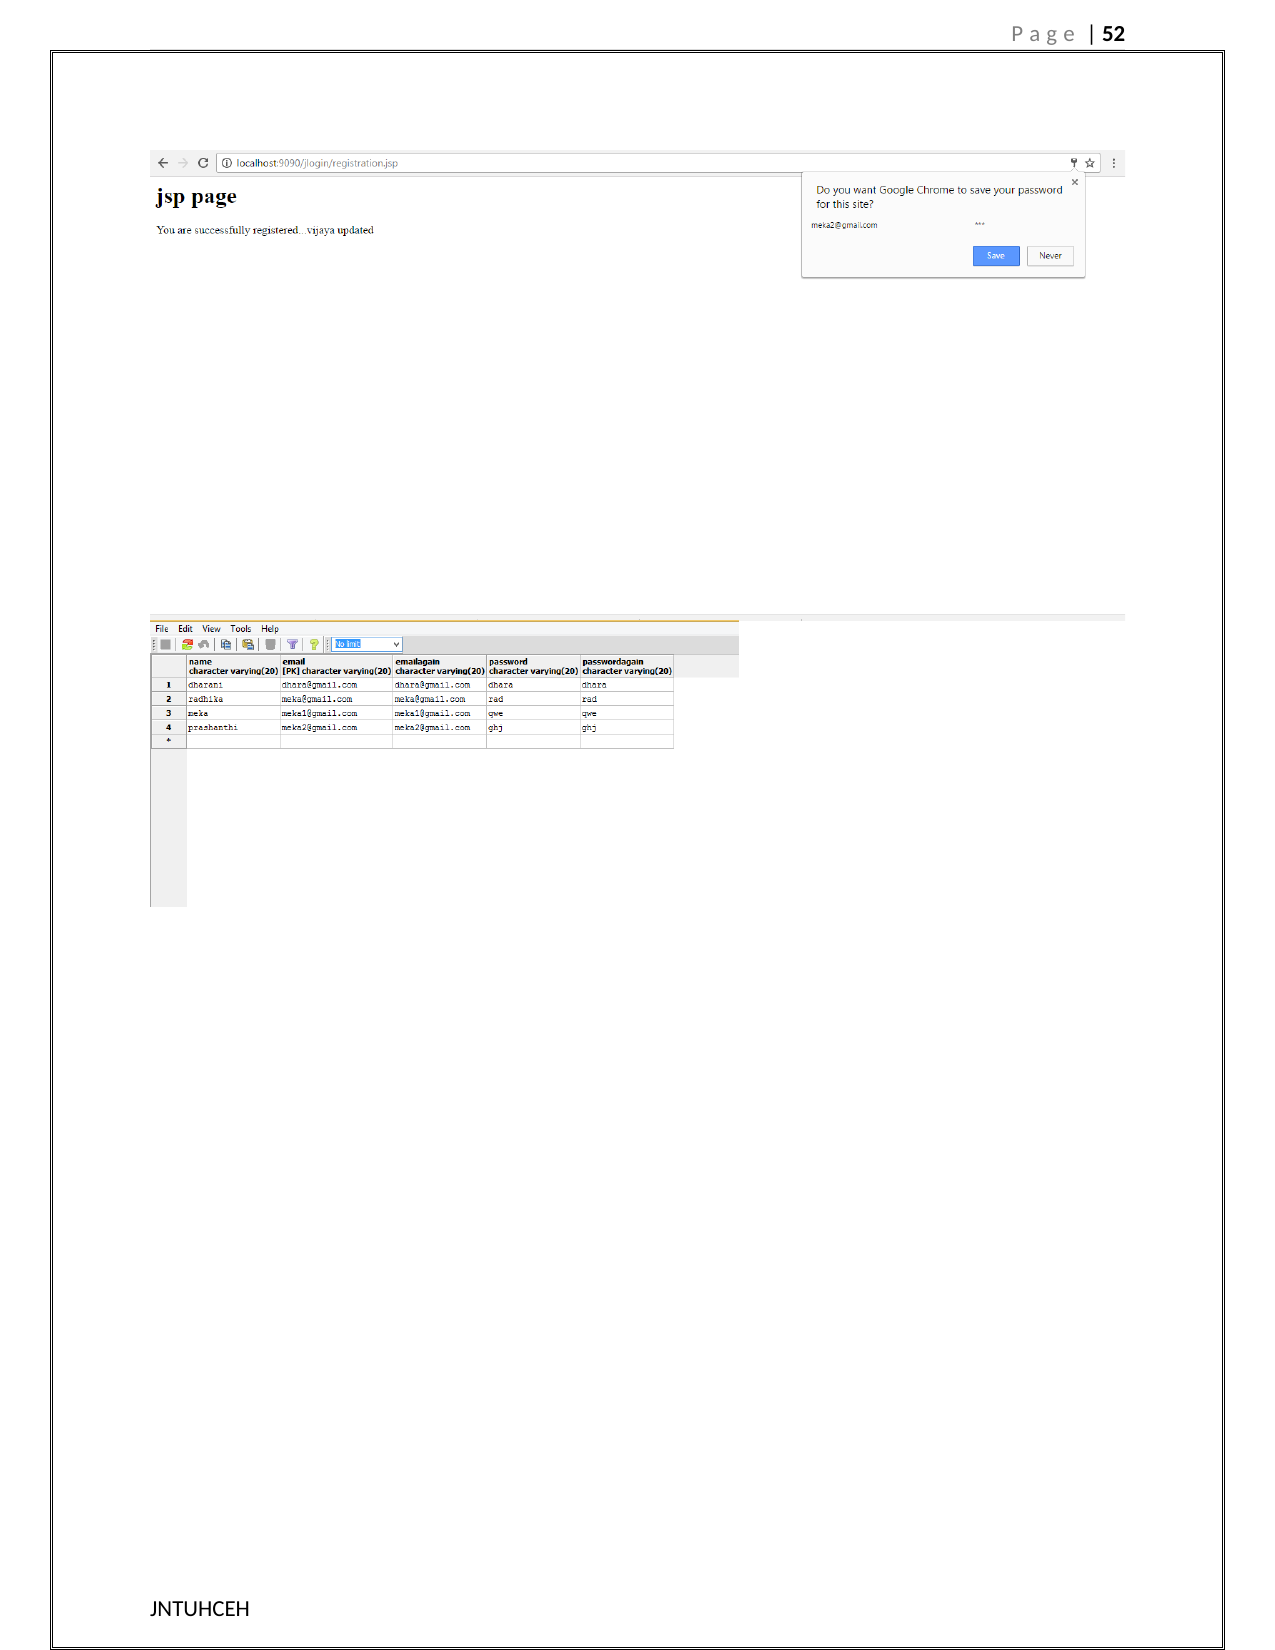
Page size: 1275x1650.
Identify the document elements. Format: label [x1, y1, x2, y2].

picture [150, 150, 1125, 907]
